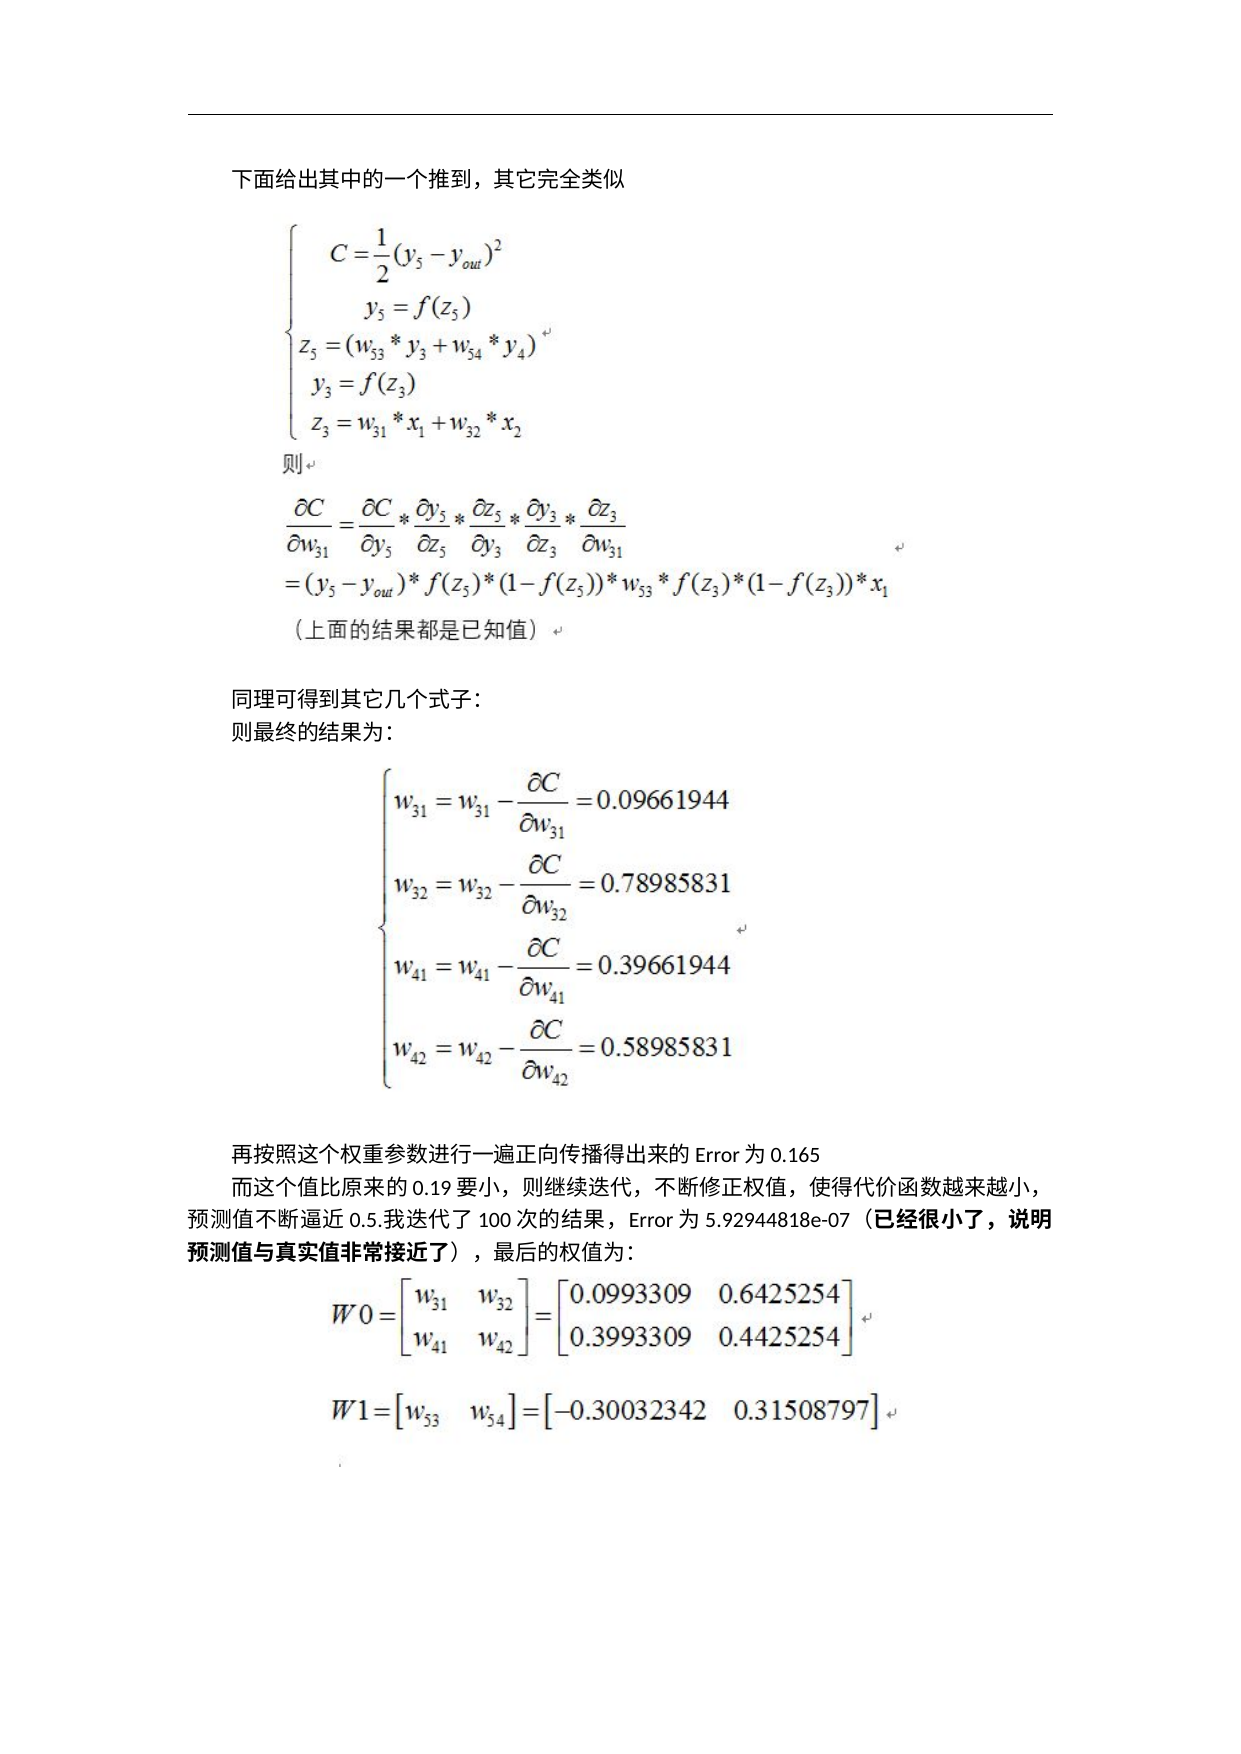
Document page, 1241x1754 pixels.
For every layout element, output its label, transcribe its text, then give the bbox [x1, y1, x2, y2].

picture [327, 1267, 957, 1467]
text 同理可得到其它几个式子： [187, 682, 1053, 714]
text 再按照这个权重参数进行一遍正向传播得出来的Error为0.165 [187, 1137, 1053, 1169]
picture [273, 194, 1018, 650]
text 则最终的结果为： [187, 714, 1053, 747]
text 而这个值比原来的0.19要小，则继续迭代，不断修正权值，使得代价函数越来越小，预测值不断逼近0.5.我迭代了100次的结果，Error为5.92944818e-07（已经很小了，说明预测值与真实值非常接近了），最后的权值为： [187, 1169, 1053, 1267]
text 下面给出其中的一个推到，其它完全类似 [187, 162, 1053, 194]
picture [361, 747, 923, 1114]
